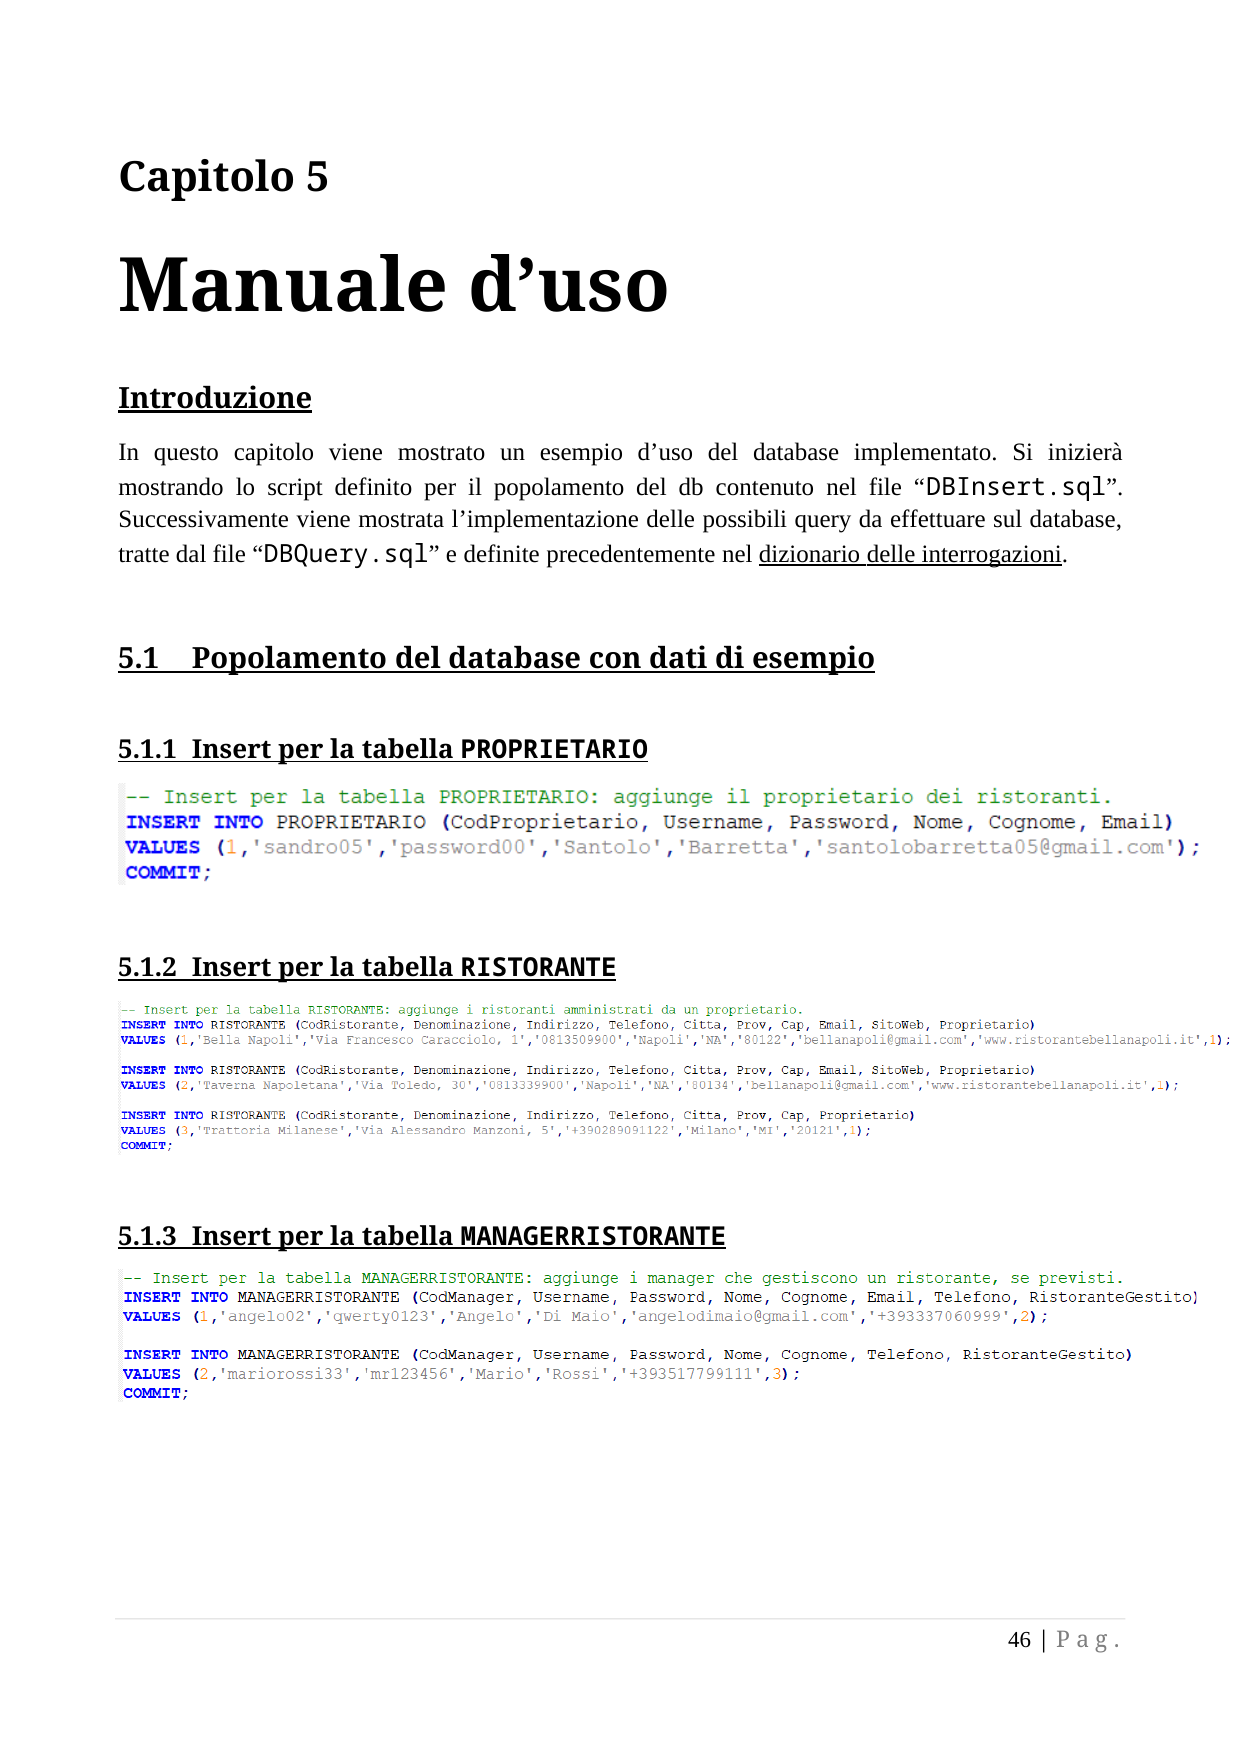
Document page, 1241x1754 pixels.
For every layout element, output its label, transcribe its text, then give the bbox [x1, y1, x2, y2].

list Insert per la tabella RISTORANTE [118, 949, 1240, 984]
subtitle Introduzione [118, 377, 1240, 417]
subtitle Manuale d’uso [118, 231, 1240, 334]
text In questo capitolo viene mostrato un esempio d’uso del database implementato. Si inizierà mostrando lo script definito per il popolamento del db contenuto nel file “DBInsert.sql”. Successivamente viene mostrata l’implementazione delle possibili query da effettuare sul database, tratte dal file “DBQuery.sql” e definite precedentemente nel dizionario delle interrogazioni. [118, 437, 1123, 570]
text Capitolo 5 [118, 150, 1240, 202]
subtitle Popolamento del database con dati di esempio [118, 637, 1240, 677]
picture [118, 1001, 1230, 1155]
picture [118, 783, 1199, 885]
list Insert per la tabella PROPRIETARIO [118, 730, 1240, 766]
picture [118, 1269, 1197, 1402]
list Insert per la tabella MANAGERRISTORANTE [118, 1217, 1240, 1253]
